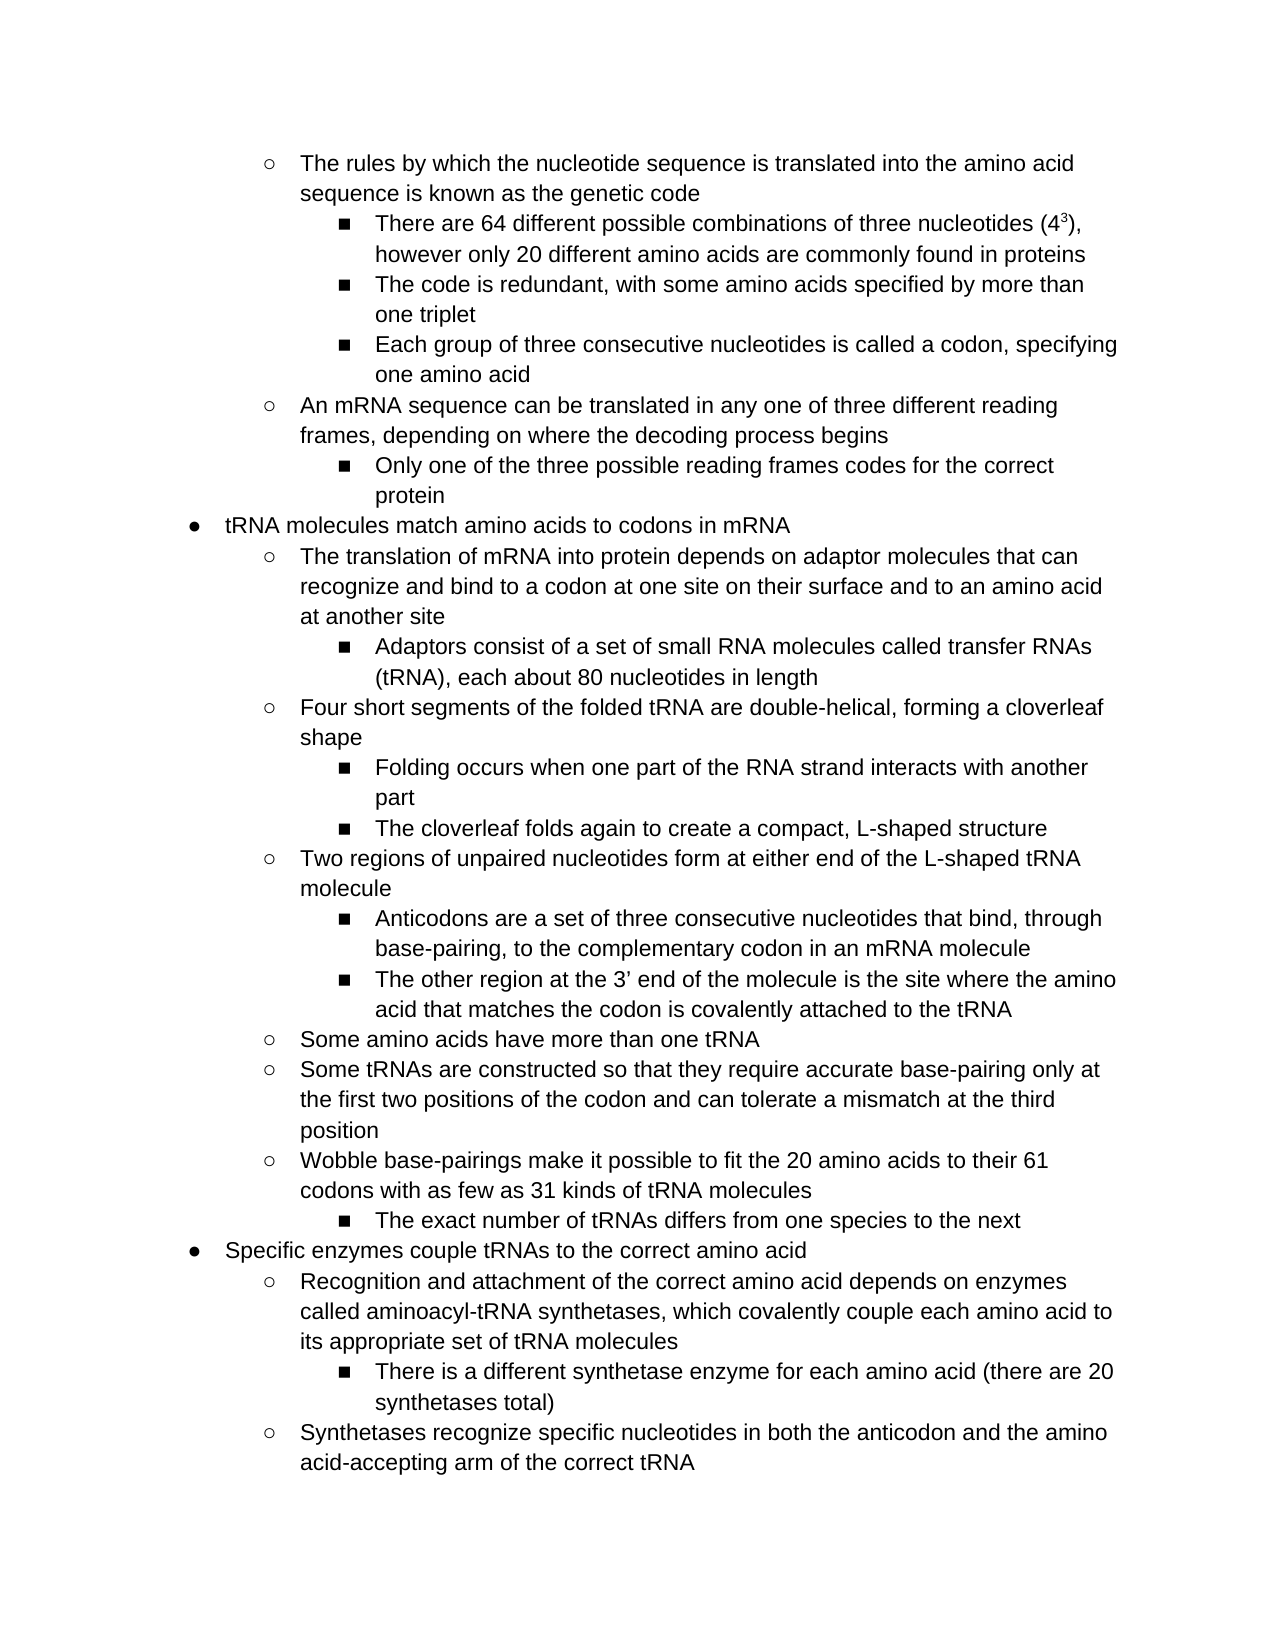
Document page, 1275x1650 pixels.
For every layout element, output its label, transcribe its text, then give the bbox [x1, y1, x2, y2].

list Two regions of unpaired nucleotides form at either end of the L-shaped tRNA molecule [262, 845, 1125, 901]
list Some amino acids have more than one tRNA [262, 1026, 1125, 1052]
list The code is redundant, with some amino acids specified by more than one triplet [337, 271, 1125, 327]
list Only one of the three possible reading frames codes for the correct protein [337, 452, 1125, 509]
list The rules by which the nucleotide sequence is translated into the amino acid sequence is known as the genetic code [262, 150, 1125, 207]
list The translation of mRNA into protein depends on adaptor molecules that can recognize and bind to a codon at one site on their surface and to an amino acid at another site [262, 543, 1125, 629]
list Adaptors consist of a set of small RNA molecules called transfer RNAs (tRNA), each about 80 nucleotides in length [337, 633, 1125, 690]
list Each group of three consecutive nucleotides is called a codon, specifying one amino acid [337, 331, 1125, 388]
list Folding occurs when one part of the RNA strand interacts with another part [337, 754, 1125, 811]
list The cloverleaf folds again to create a compact, L-shaped structure [337, 814, 1125, 841]
list The other region at the 3’ end of the molecule is the site where the amino acid that matches the codon is covalently attached to the tRNA [337, 966, 1125, 1022]
list The exact number of tRNAs differs from one species to the next [337, 1207, 1125, 1234]
list Specific enzymes couple tRNAs to the correct amino acid [187, 1237, 1125, 1264]
list An mRNA sequence can be translated in any one of three different reading frames, depending on where the decoding process begins [262, 392, 1125, 448]
list There are 64 different possible combinations of three nucleotides (43), however only 20 different amino acids are commonly found in proteins [337, 210, 1125, 267]
list Recognition and attachment of the correct amino acid depends on enzymes called aminoacyl-tRNA synthetases, which covalently couple each amino acid to its appropriate set of tRNA molecules [262, 1268, 1125, 1354]
list Four short segments of the folded tRNA are double-helical, forming a cloverleaf shape [262, 694, 1125, 750]
list Some tRNAs are constructed so that they require accurate base-pairing only at the first two positions of the codon and can tolerate a mismatch at the third position [262, 1056, 1125, 1143]
list Synthetases recognize specific nucleotides in both the anticodon and the amino acid-accepting arm of the correct tRNA [262, 1419, 1125, 1475]
list Wobble base-pairings make it possible to fit the 20 amino acids to their 61 codons with as few as 31 kinds of tRNA molecules [262, 1147, 1125, 1203]
list There is a different synthetase enzyme for each amino acid (there are 20 synthetases total) [337, 1358, 1125, 1415]
list Anticodons are a set of three consecutive nucleotides that bind, through base-pairing, to the complementary codon in an mRNA molecule [337, 905, 1125, 962]
list tRNA molecules match amino acids to codons in mRNA [187, 512, 1125, 539]
